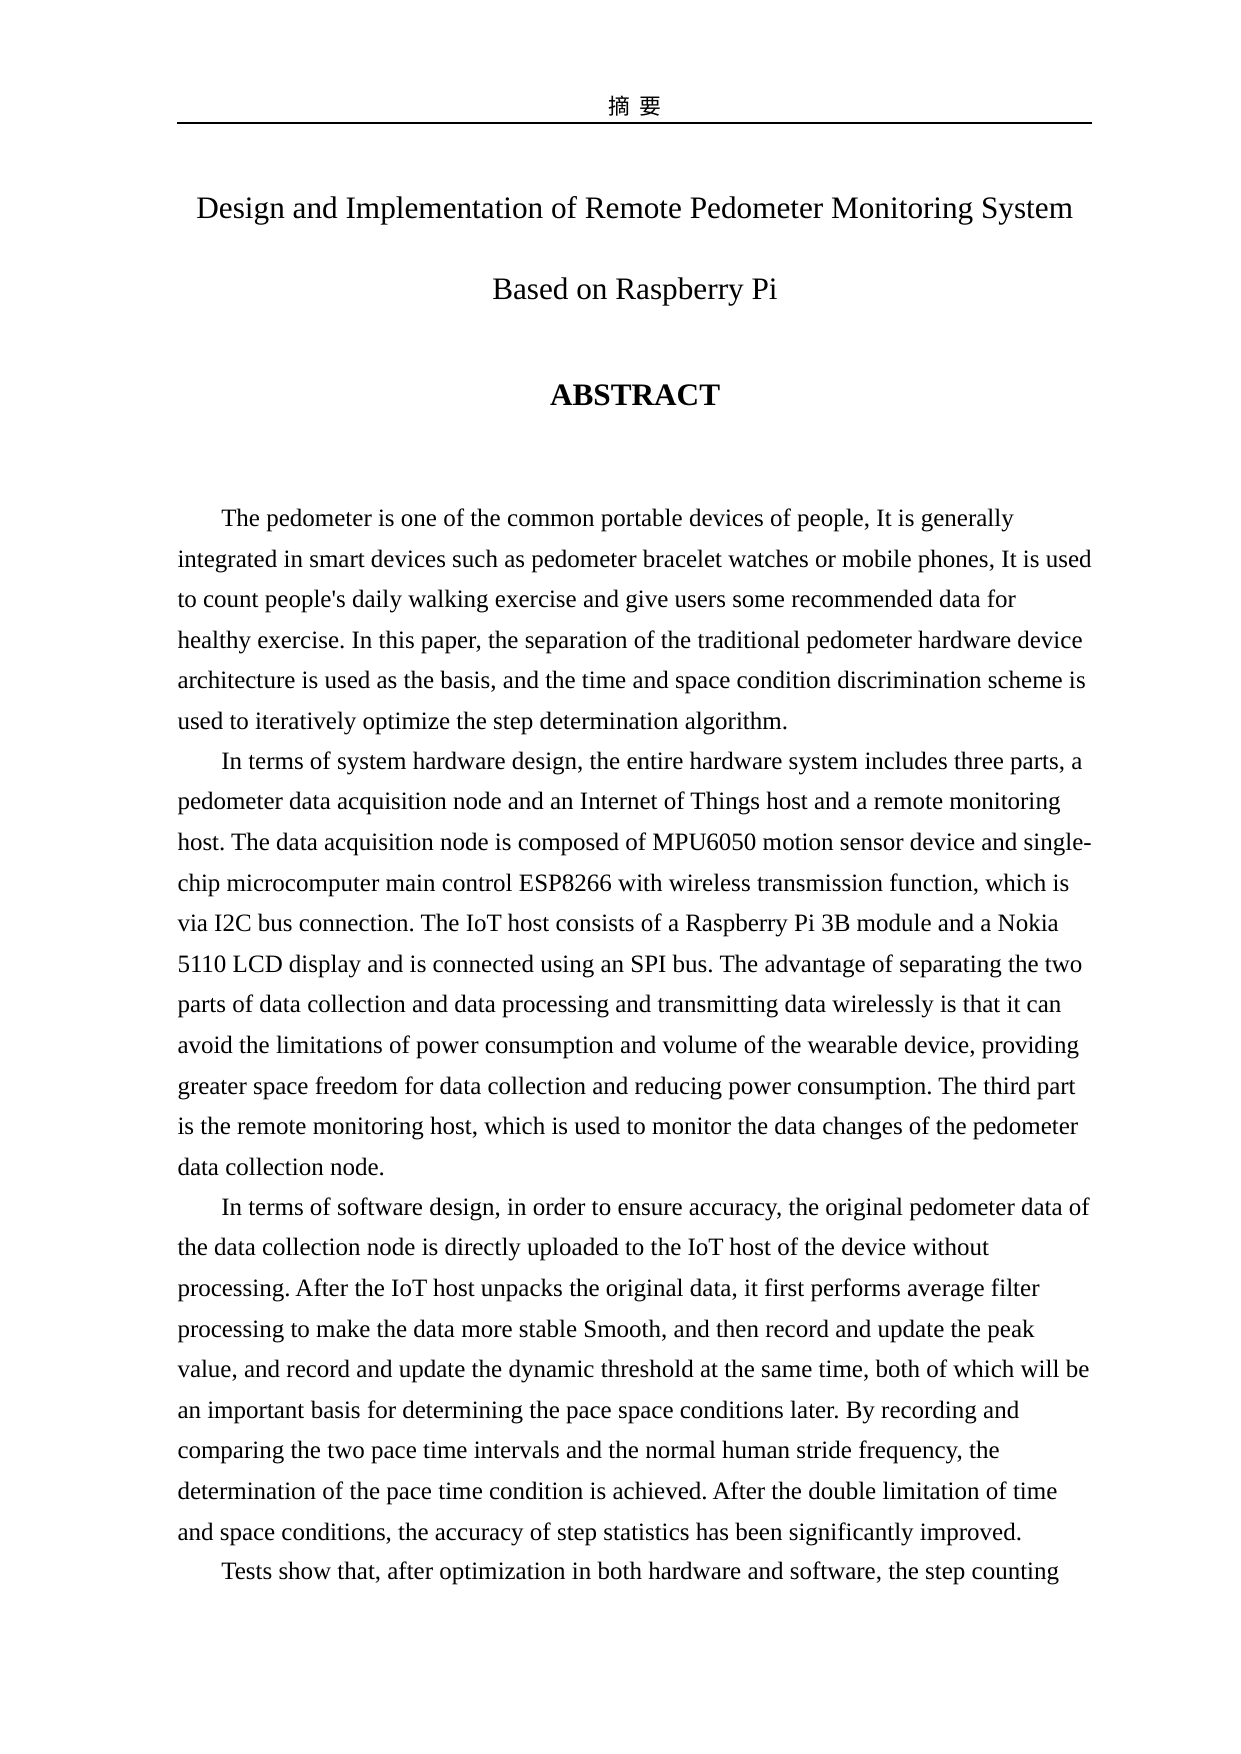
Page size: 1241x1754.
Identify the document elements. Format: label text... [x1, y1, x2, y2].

text In terms of system hardware design, the entire hardware system includes three parts, a pedometer data acquisition node and an Internet of Things host and a remote monitoring host. The data acquisition node is composed of MPU6050 motion sensor device and single-chip microcomputer main control ESP8266 with wireless transmission function, which is via I2C bus connection. The IoT host consists of a Raspberry Pi 3B module and a Nokia 5110 LCD display and is connected using an SPI bus. The advantage of separating the two parts of data collection and data processing and transmitting data wirelessly is that it can avoid the limitations of power consumption and volume of the wearable device, providing greater space freedom for data collection and reducing power consumption. The third part is the remote monitoring host, which is used to monitor the data changes of the pedometer data collection node. [177, 744, 1092, 1183]
subtitle ABSTRACT [177, 362, 1092, 427]
text In terms of software design, in order to ensure accuracy, the original pedometer data of the data collection node is directly uploaded to the IoT host of the device without processing. After the IoT host unpacks the original data, it first performs average filter processing to make the data more stable Smooth, and then record and update the peak value, and record and update the dynamic threshold at the same time, both of which will be an important basis for determining the pace space conditions later. By recording and comparing the two pace time intervals and the normal human stride frequency, the determination of the pace time condition is achieved. After the double limitation of time and space conditions, the accuracy of step statistics has been significantly improved. [177, 1190, 1092, 1547]
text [177, 1554, 1092, 1587]
text The pedometer is one of the common portable devices of people, It is generally integrated in smart devices such as pedometer bracelet watches or mobile phones, It is used to count people's daily walking exercise and give users some recommended data for healthy exercise. In this paper, the separation of the traditional pedometer hardware device architecture is used as the basis, and the time and space condition discrimination scheme is used to iteratively optimize the step determination algorithm. [177, 501, 1092, 737]
text Design and Implementation of Remote Pedometer Monitoring System Based on Raspberry Pi [177, 174, 1092, 321]
